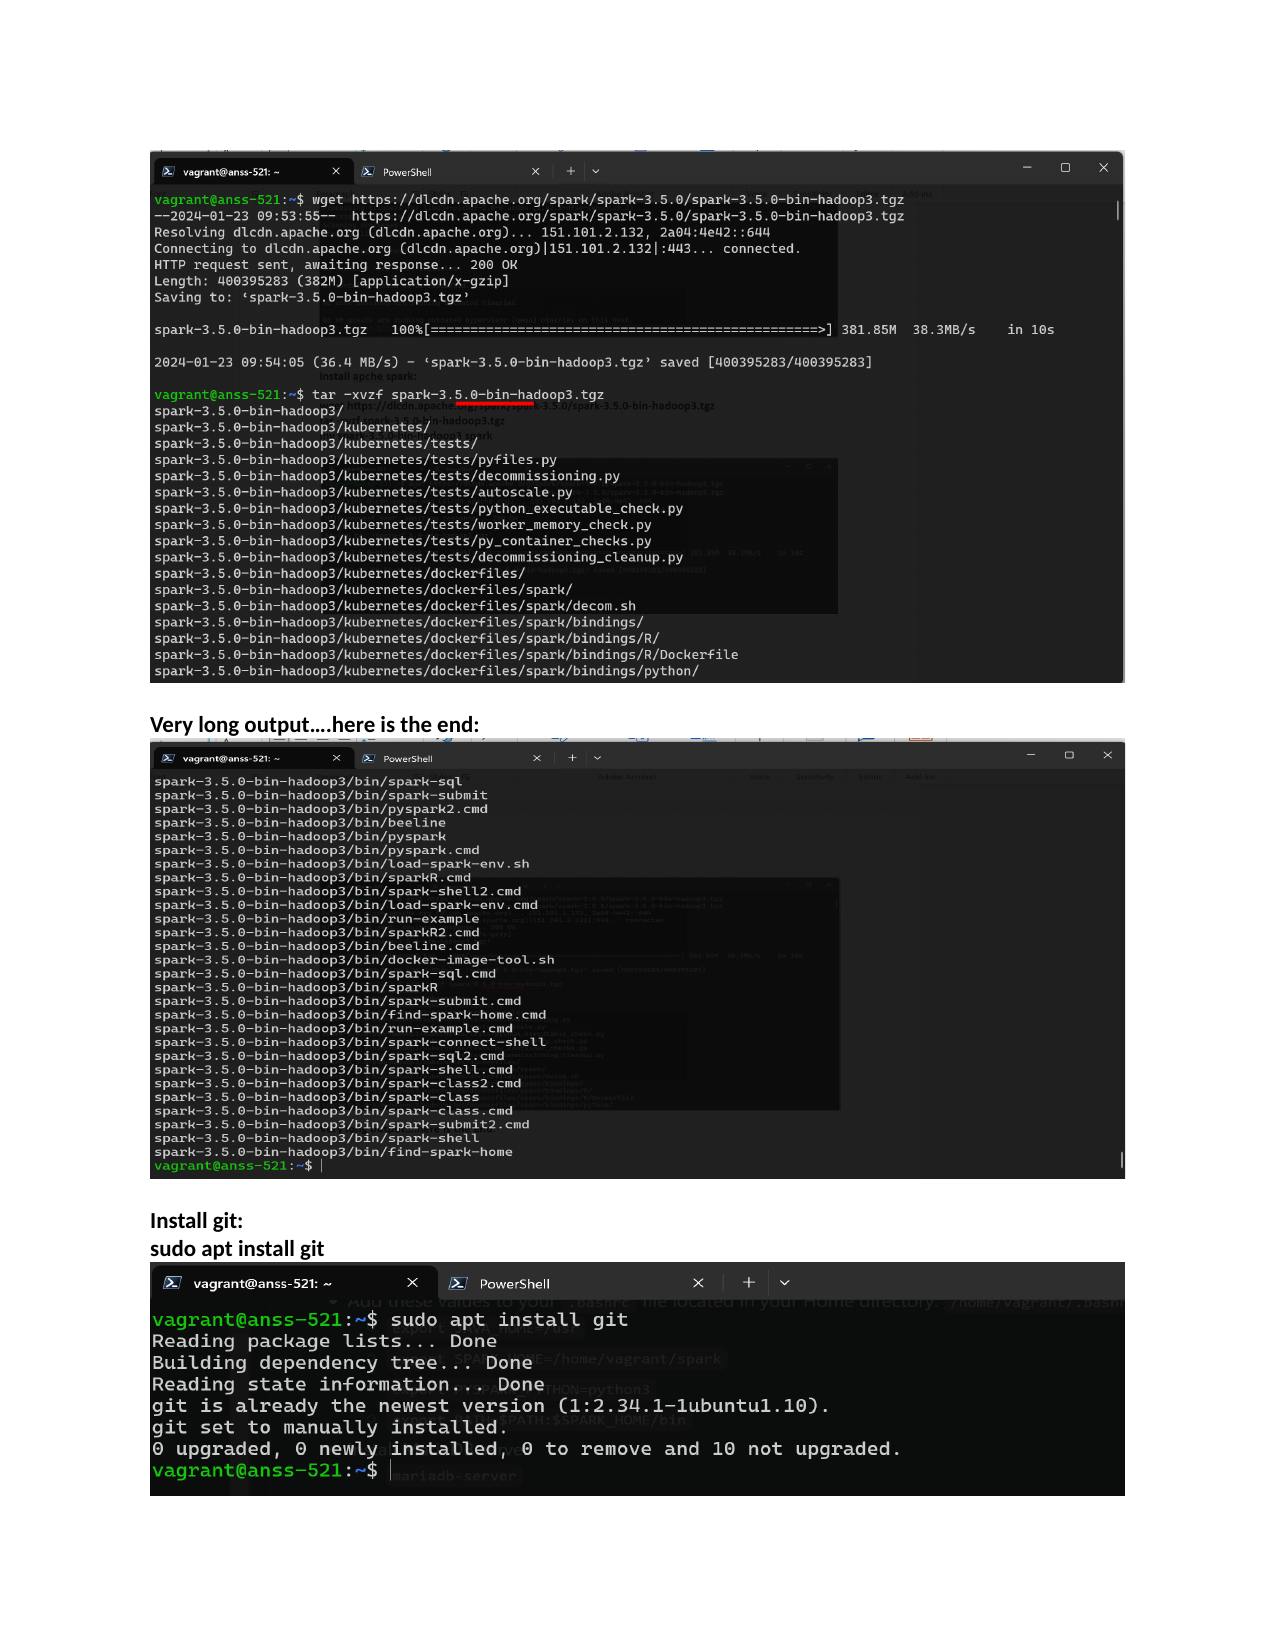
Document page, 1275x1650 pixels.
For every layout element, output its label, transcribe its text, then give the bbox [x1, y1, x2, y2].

text Very long output….here is the end: [150, 710, 1125, 738]
picture [150, 150, 1125, 683]
text Install git: [150, 1206, 1125, 1234]
picture [150, 1262, 1125, 1496]
text sudo apt install git [150, 1234, 1125, 1262]
picture [150, 738, 1125, 1179]
